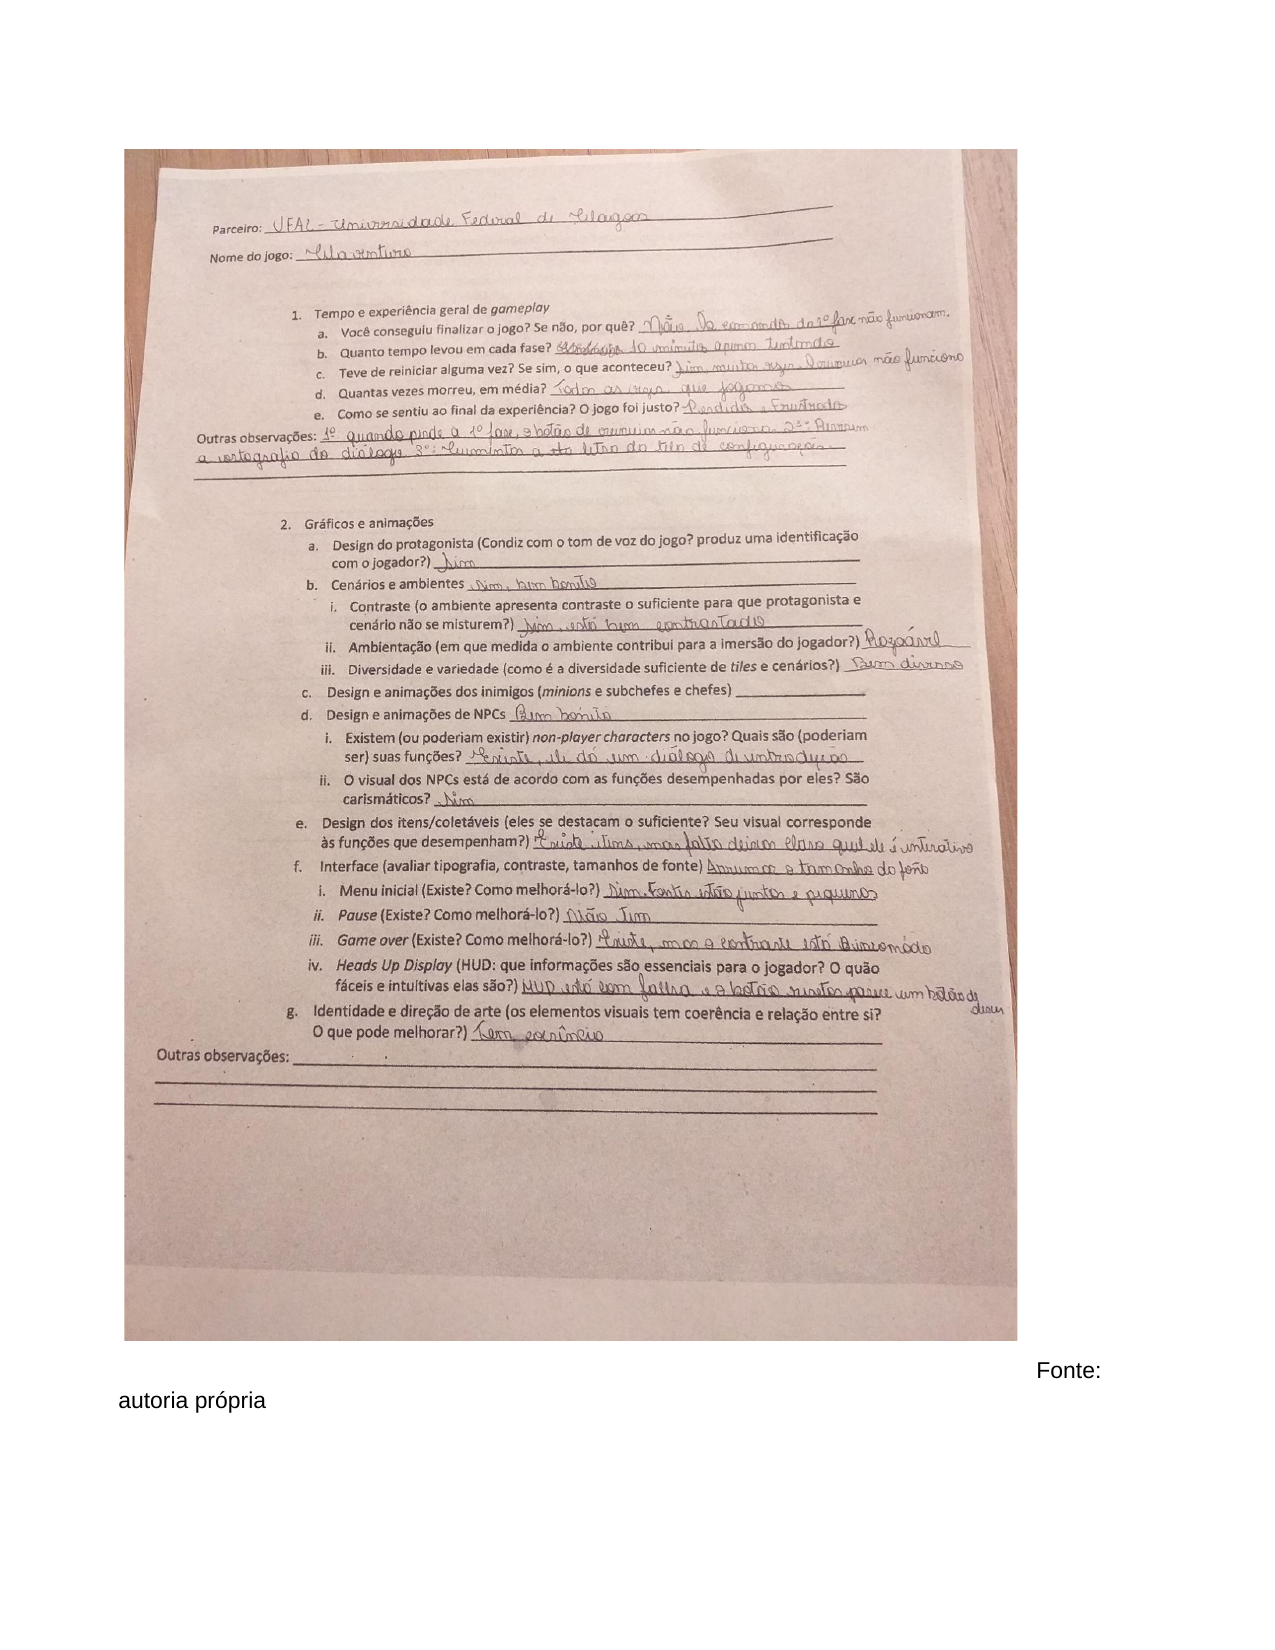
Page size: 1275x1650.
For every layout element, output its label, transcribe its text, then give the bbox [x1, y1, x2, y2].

picture [124, 149, 1018, 1341]
text Fonte: autoria própria [118, 1357, 1152, 1413]
